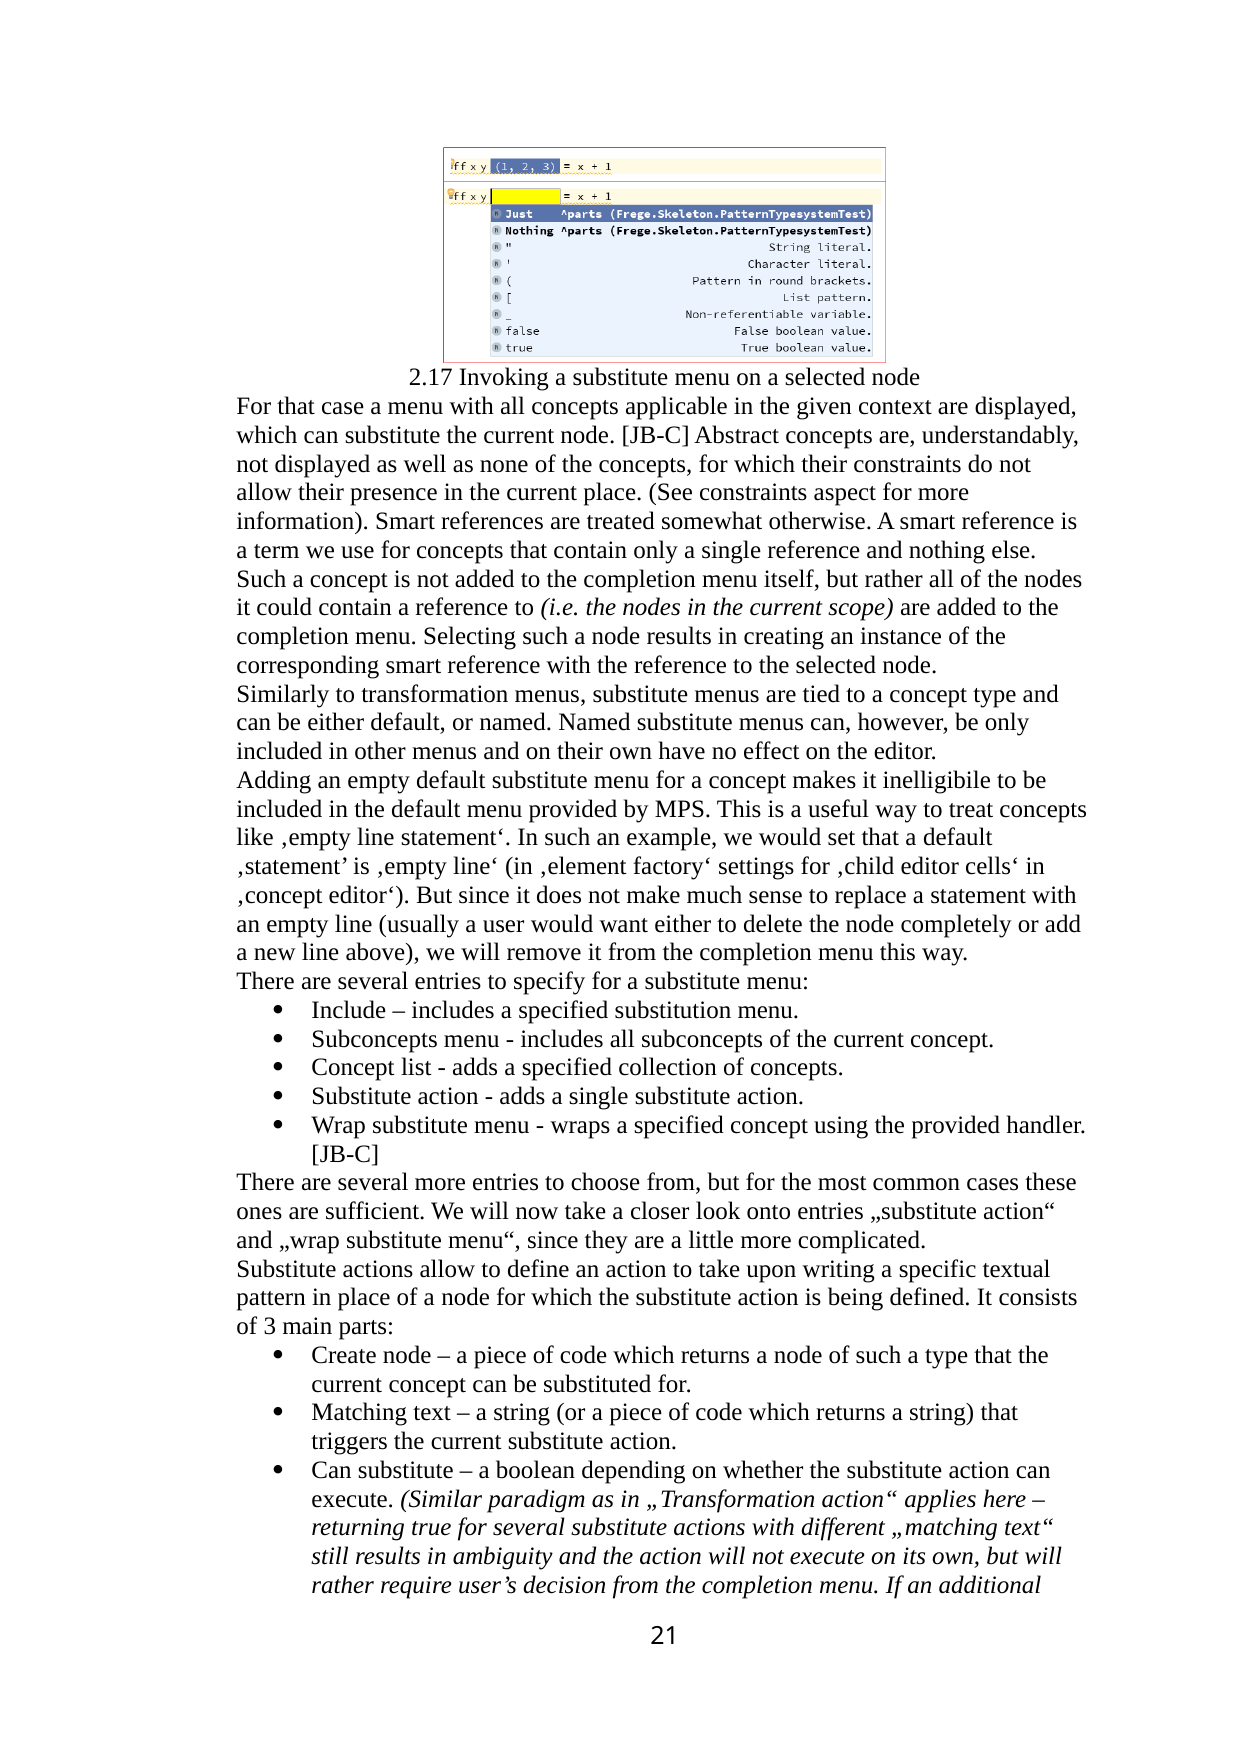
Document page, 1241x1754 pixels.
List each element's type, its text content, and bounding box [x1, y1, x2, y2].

text There are several more entries to choose from, but for the most common cases these ones are sufficient. We will now take a closer look onto entries „substitute action“ and „wrap substitute menu“, since they are a little more complicated. [236, 1167, 1092, 1254]
list Create node – a piece of code which returns a node of such a type that the current concept can be substituted for. [274, 1340, 1092, 1397]
list Subconcepts menu - includes all subconcepts of the current concept. [274, 1024, 1092, 1052]
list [274, 1455, 1092, 1599]
text There are several entries to specify for a substitute menu: [236, 966, 1092, 995]
text 2.17 Invoking a substitute menu on a selected node [236, 362, 1092, 391]
text For that case a menu with all concepts applicable in the given context are displayed, which can substitute the current node. [JB-C] Abstract concepts are, understandably, not displayed as well as none of the concepts, for which their constraints do not allow their presence in the current place. (See constraints aspect for more information). Smart references are treated somewhat otherwise. A smart reference is a term we use for concepts that contain only a single reference and nothing else. Such a concept is not added to the completion menu itself, but rather all of the nodes it could contain a reference to (i.e. the nodes in the current scope) are added to the completion menu. Selecting such a node results in creating an instance of the corresponding smart reference with the reference to the selected node. [236, 391, 1092, 679]
list Wrap substitute menu - wraps a specified concept using the provided handler. [JB-C] [274, 1110, 1092, 1167]
text Adding an empty default substitute menu for a concept makes it inelligibile to be included in the default menu provided by MPS. This is a useful way to treat concepts like ‚empty line statement‘. In such an example, we would set that a default ‚statement’ is ‚empty line‘ (in ‚element factory‘ settings for ‚child editor cells‘ in ‚concept editor‘). But since it does not make much sense to replace a statement with an empty line (usually a user would want either to delete the node completely or add a new line above), we will remove it from the completion menu this way. [236, 765, 1092, 966]
list Matching text – a string (or a piece of code which returns a string) that triggers the current substitute action. [274, 1397, 1092, 1455]
list Substitute action - adds a single substitute action. [274, 1081, 1092, 1110]
picture [443, 147, 886, 363]
list Concept list - adds a specified collection of concepts. [274, 1052, 1092, 1081]
text Similarly to transformation menus, substitute menus are tied to a concept type and can be either default, or named. Named substitute menus can, however, be only included in other menus and on their own have no effect on the editor. [236, 679, 1092, 765]
text Substitute actions allow to define an action to take upon writing a specific textual pattern in place of a node for which the substitute action is being defined. It consists of 3 main parts: [236, 1254, 1092, 1340]
list Include – includes a specified substitution menu. [274, 995, 1092, 1024]
